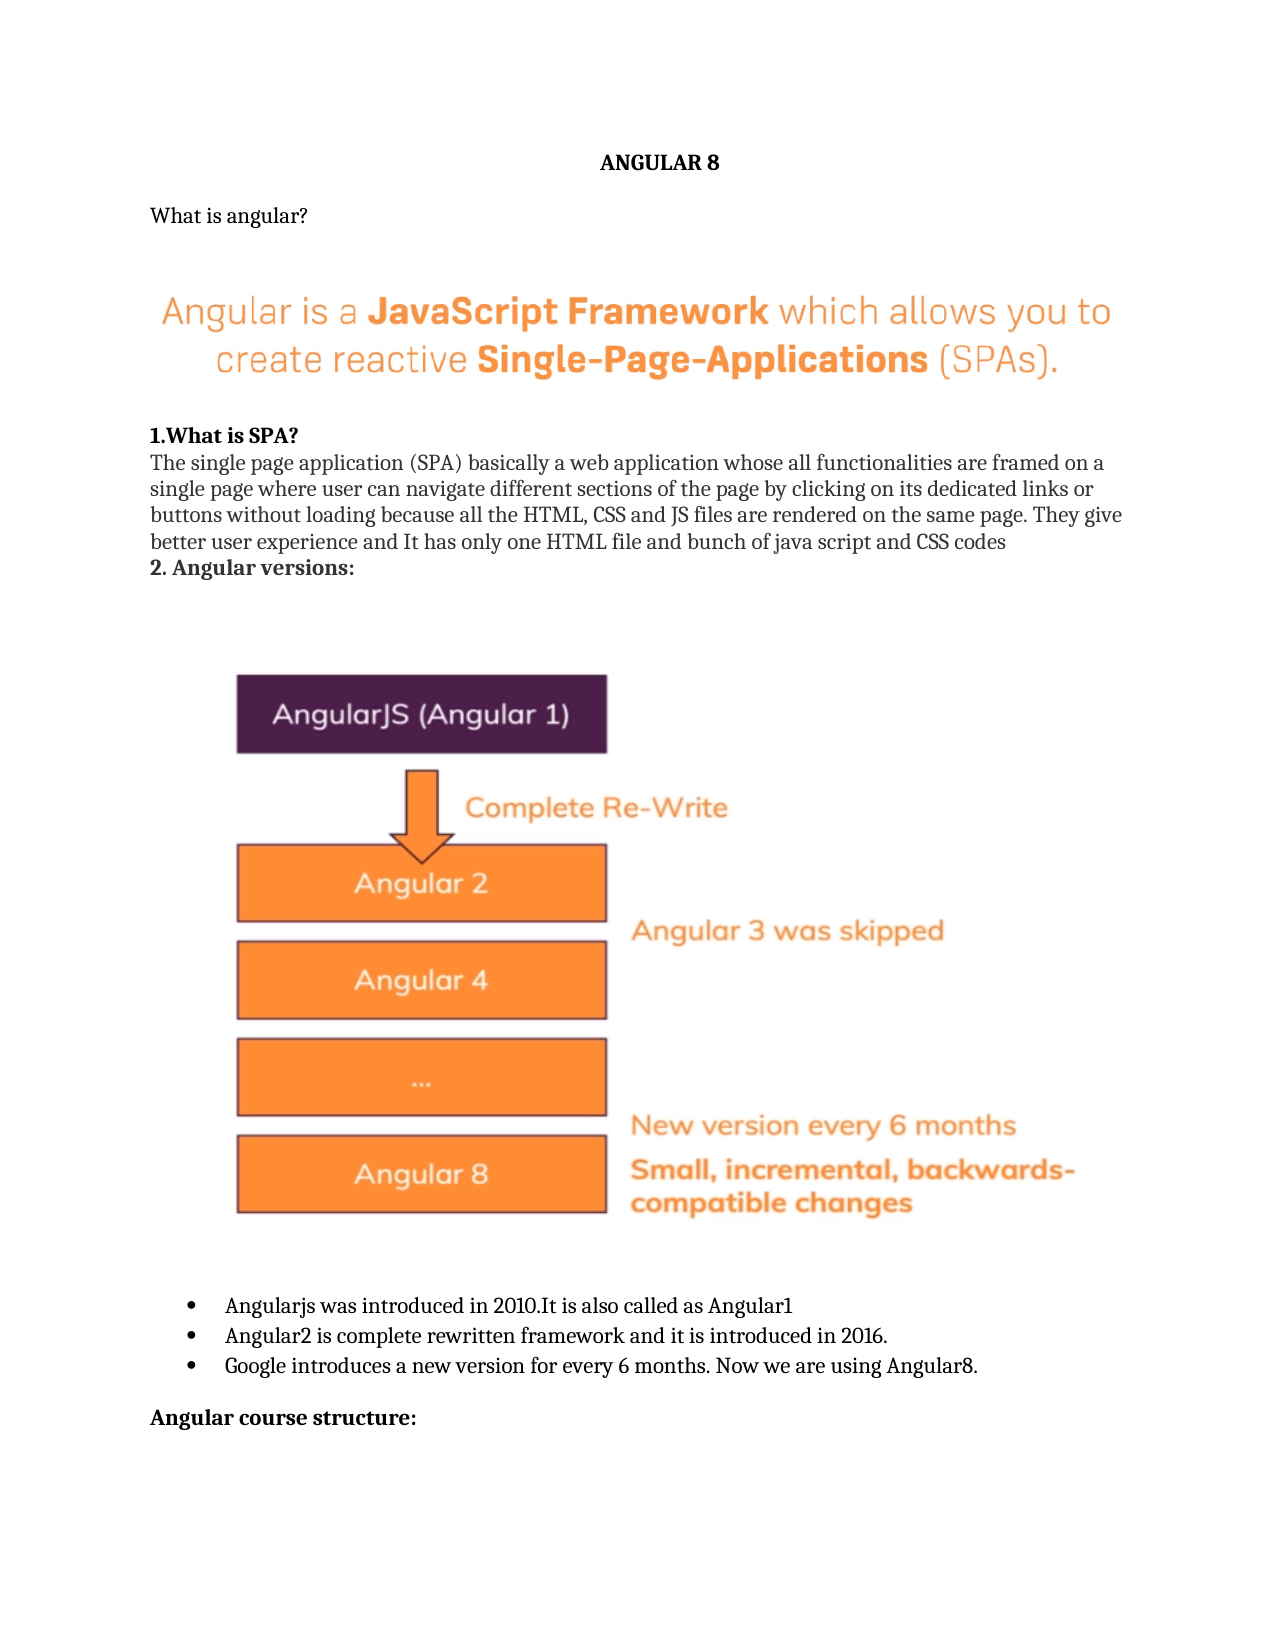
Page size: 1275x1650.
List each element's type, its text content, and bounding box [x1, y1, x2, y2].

list Google introduces a new version for every 6 months. Now we are using Angular8. [187, 1353, 1125, 1380]
picture [150, 638, 1125, 1268]
list Angular2 is complete rewritten framework and it is introduced in 2016. [187, 1323, 1125, 1349]
text ANGULAR 8 [525, 150, 1125, 176]
text Angular course structure: [150, 1404, 1125, 1431]
text The single page application (SPA) basically a web application whose all functionalities are framed on a single page where user can navigate different sections of the page by clicking on its dedicated links or buttons without loading because all the HTML, CSS and JS files are rendered on the same page. They give better user experience and It has only one HTML file and bunch of java script and CSS codes [150, 449, 1125, 555]
text 2. Angular versions: [150, 555, 1125, 581]
text 1.What is SPA? [150, 424, 1125, 449]
picture [150, 257, 1125, 424]
list Angularjs was introduced in 2010.It is also called as Angular1 [187, 1293, 1125, 1319]
text What is angular? [150, 203, 1125, 229]
